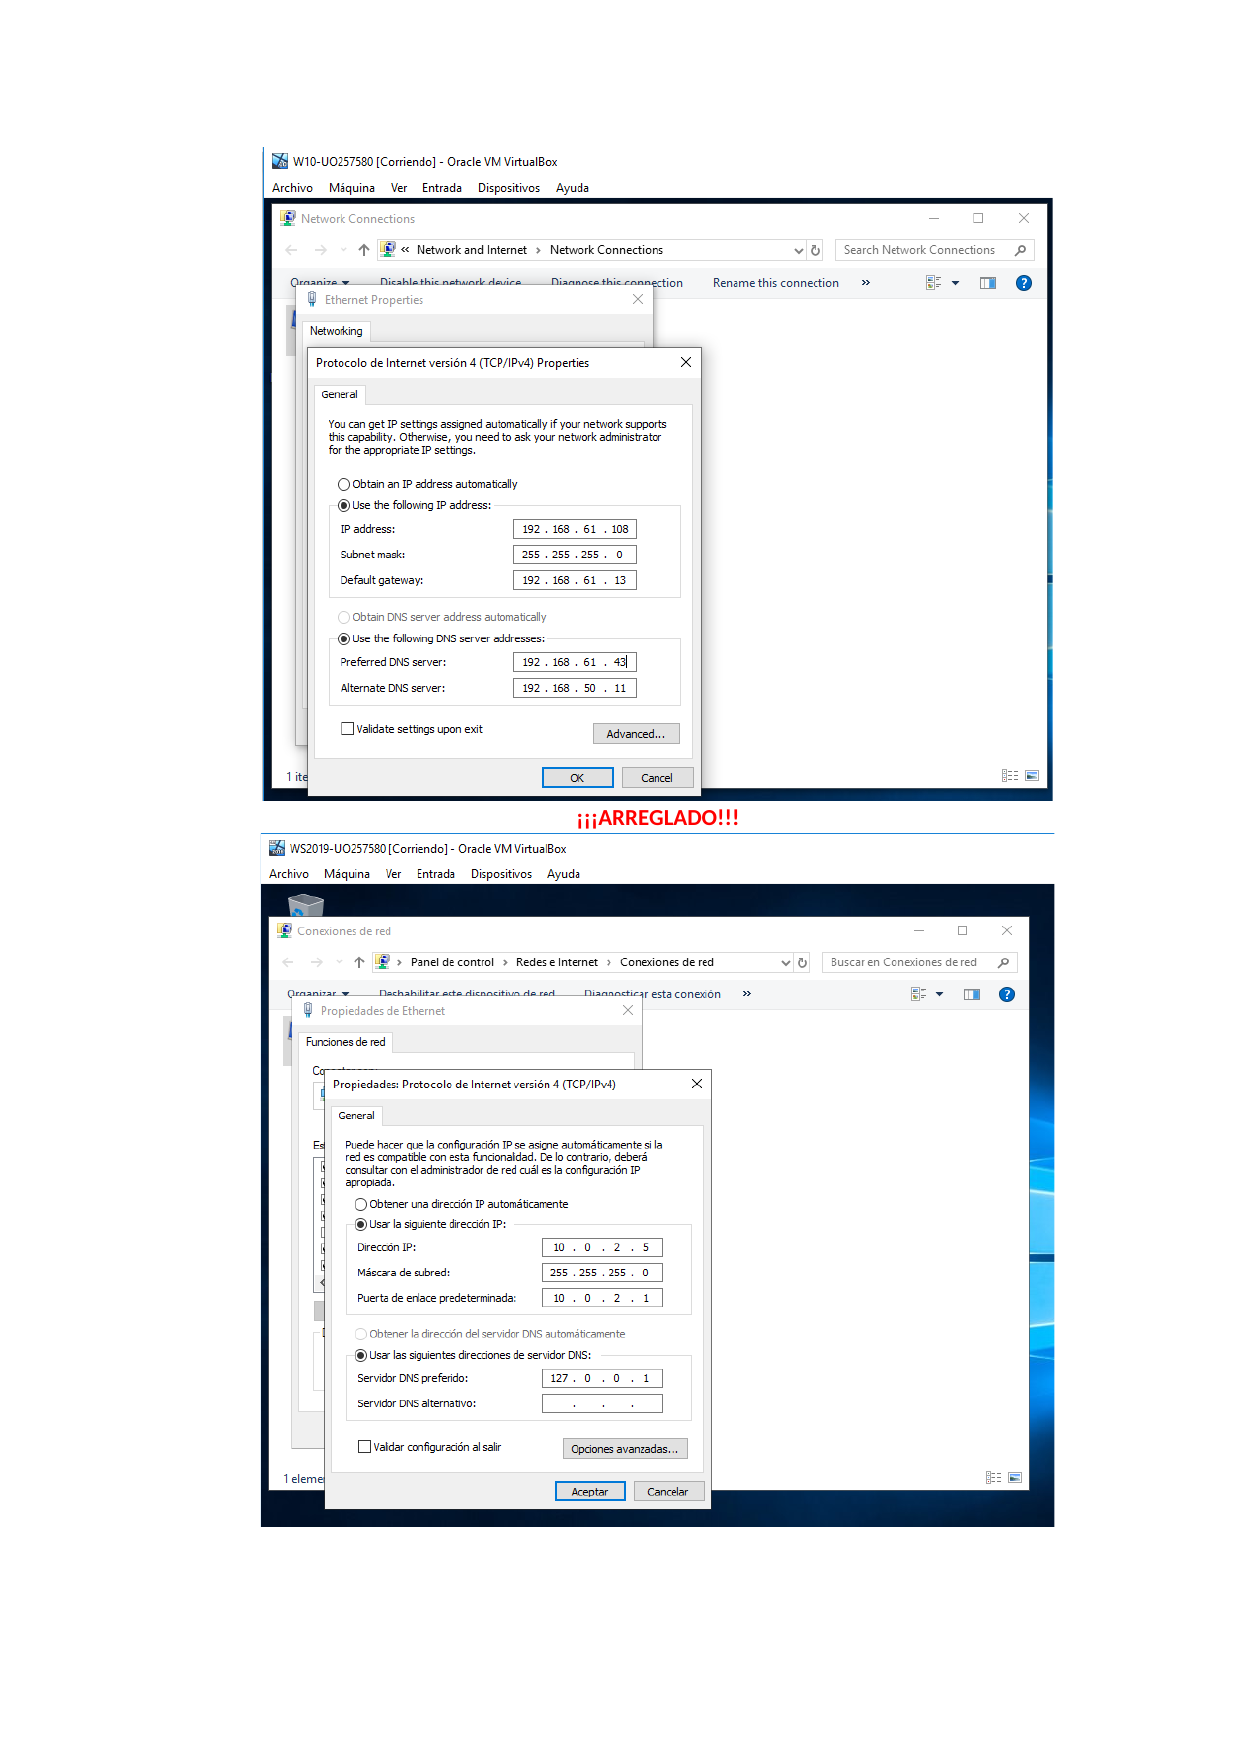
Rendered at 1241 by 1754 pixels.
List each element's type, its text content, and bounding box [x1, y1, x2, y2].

picture [262, 147, 1053, 801]
picture [260, 833, 1055, 1527]
list ¡¡¡ARREGLADO!!! [252, 803, 1063, 831]
